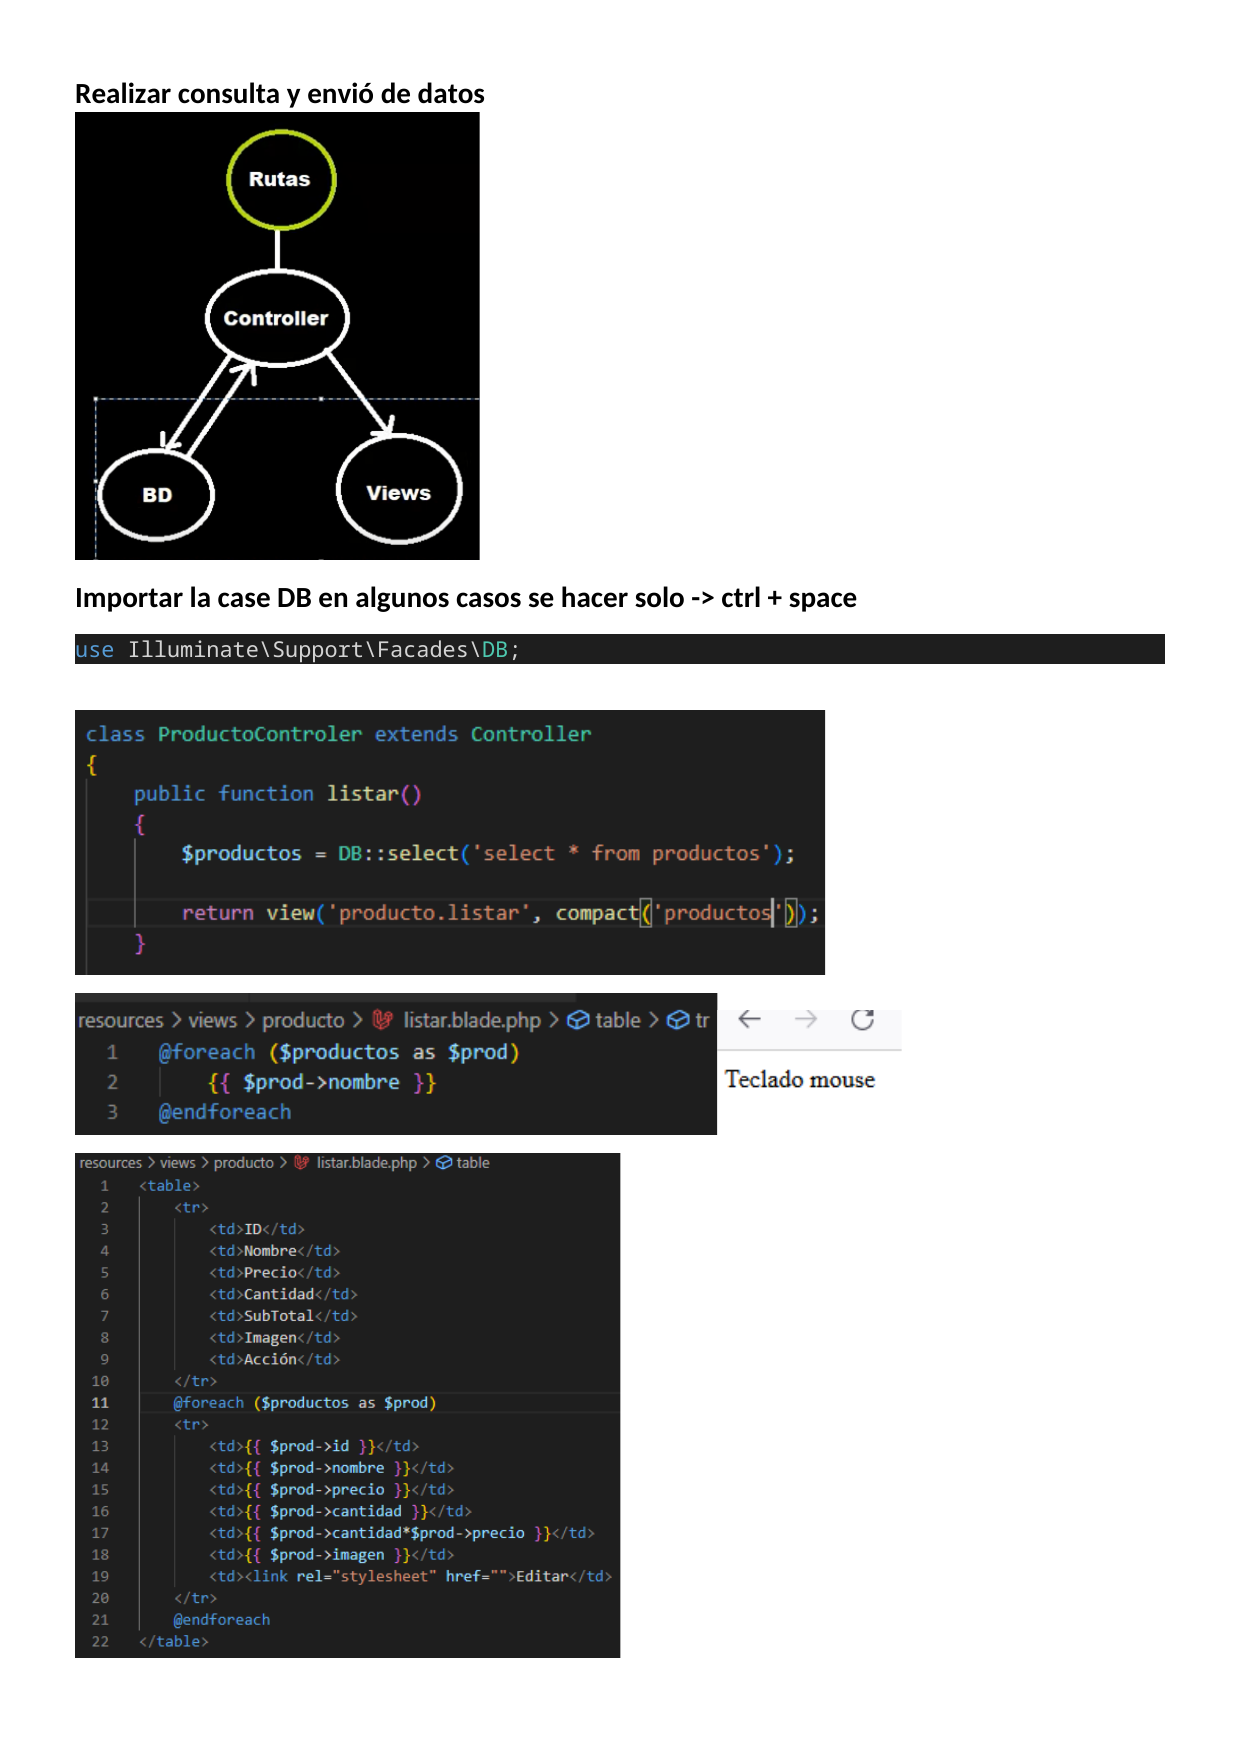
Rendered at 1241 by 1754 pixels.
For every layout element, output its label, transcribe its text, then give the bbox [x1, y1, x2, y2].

text use Illuminate\Support\Facades\DB; [75, 634, 1165, 664]
text Importar la case DB en algunos casos se hacer solo -> ctrl + space [75, 579, 1165, 614]
picture [75, 710, 826, 975]
picture [75, 112, 480, 560]
picture [75, 1153, 621, 1658]
picture [75, 993, 902, 1135]
